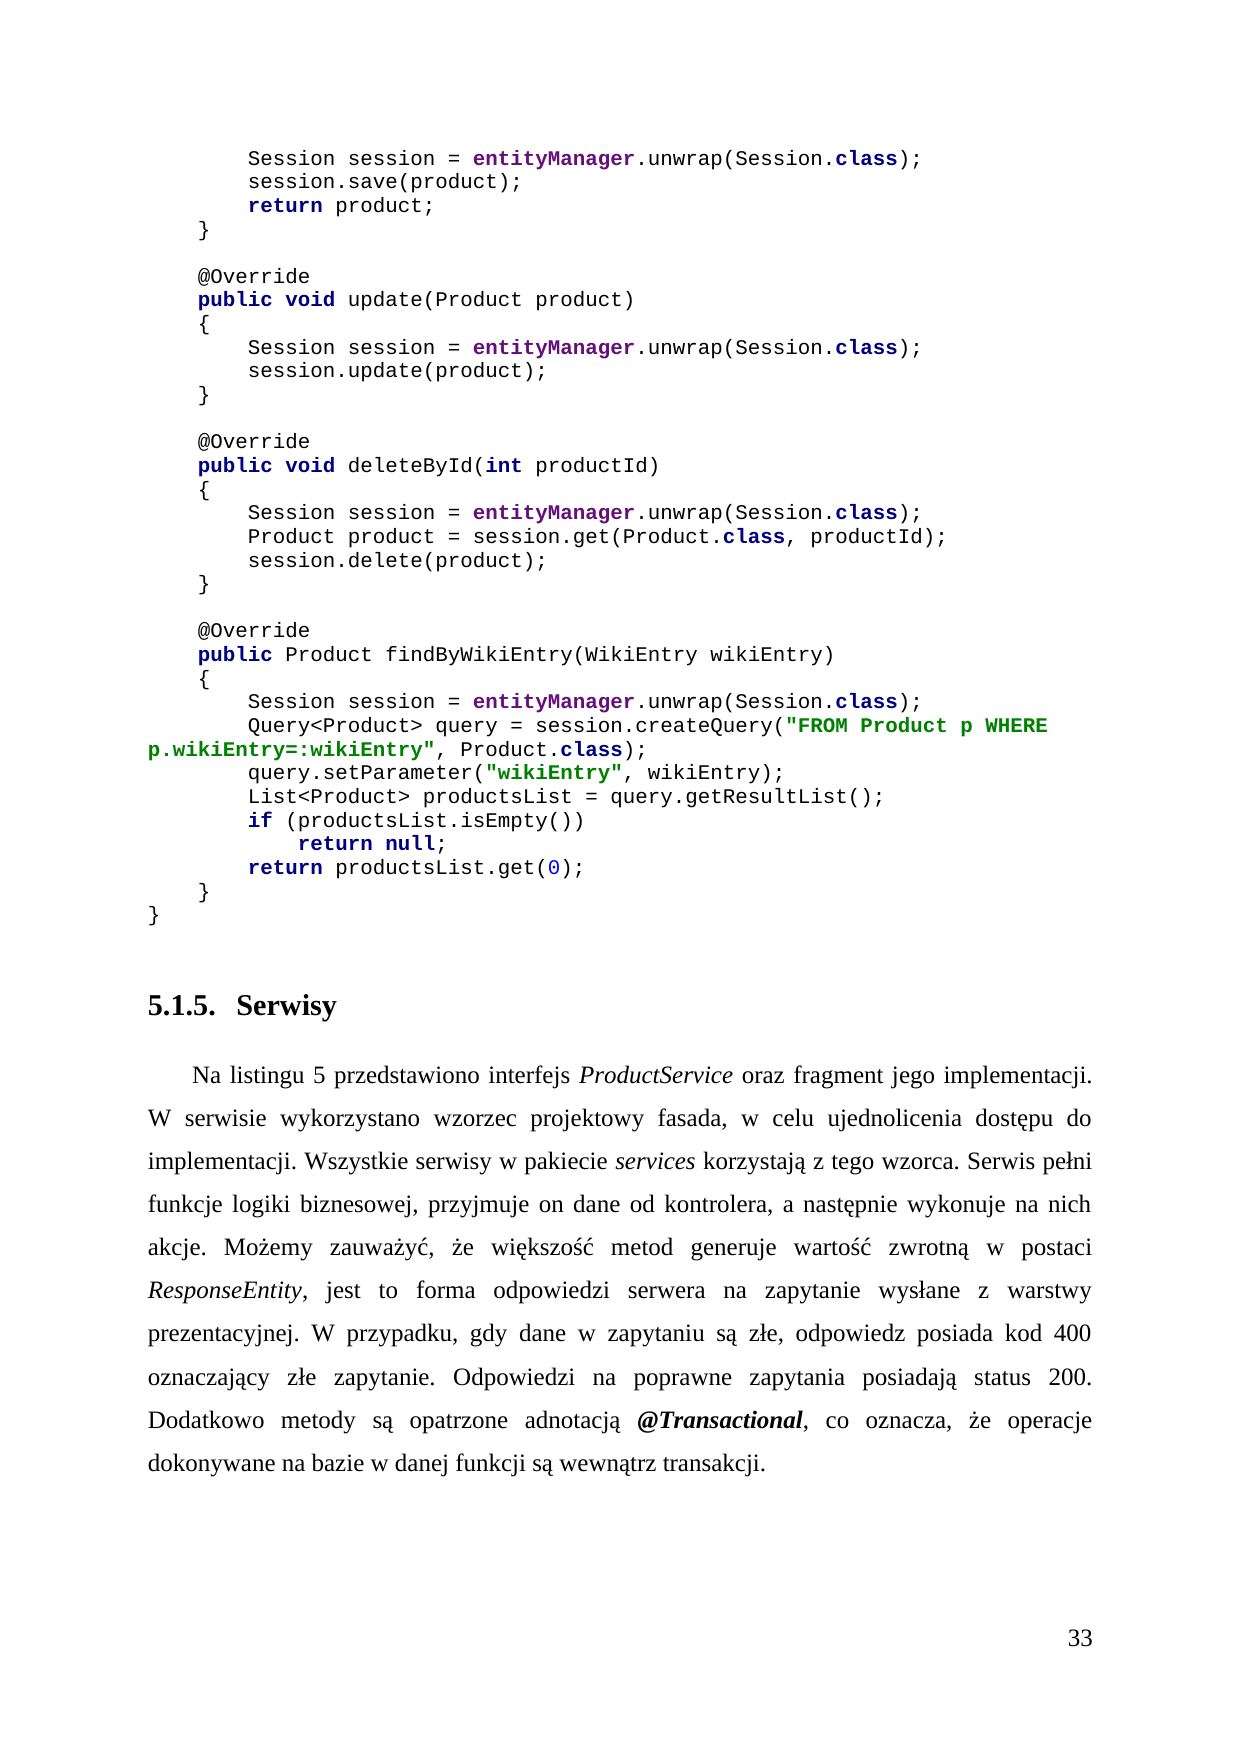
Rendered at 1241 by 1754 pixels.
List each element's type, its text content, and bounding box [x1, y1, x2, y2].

text Na listingu 5 przedstawiono interfejs ProductService oraz fragment jego implementacji. W serwisie wykorzystano wzorzec projektowy fasada, w celu ujednolicenia dostępu do implementacji. Wszystkie serwisy w pakiecie services korzystają z tego wzorca. Serwis pełni funkcje logiki biznesowej, przyjmuje on dane od kontrolera, a następnie wykonuje na nich akcje. Możemy zauważyć, że większość metod generuje wartość zwrotną w postaci ResponseEntity, jest to forma odpowiedzi serwera na zapytanie wysłane z warstwy prezentacyjnej. W przypadku, gdy dane w zapytaniu są złe, odpowiedz posiada kod 400 oznaczający złe zapytanie. Odpowiedzi na poprawne zapytania posiadają status 200. Dodatkowo metody są opatrzone adnotacją @Transactional, co oznacza, że operacje dokonywane na bazie w danej funkcji są wewnątrz transakcji. [148, 1060, 1093, 1477]
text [148, 148, 1093, 928]
text Serwisy [148, 988, 1093, 1022]
